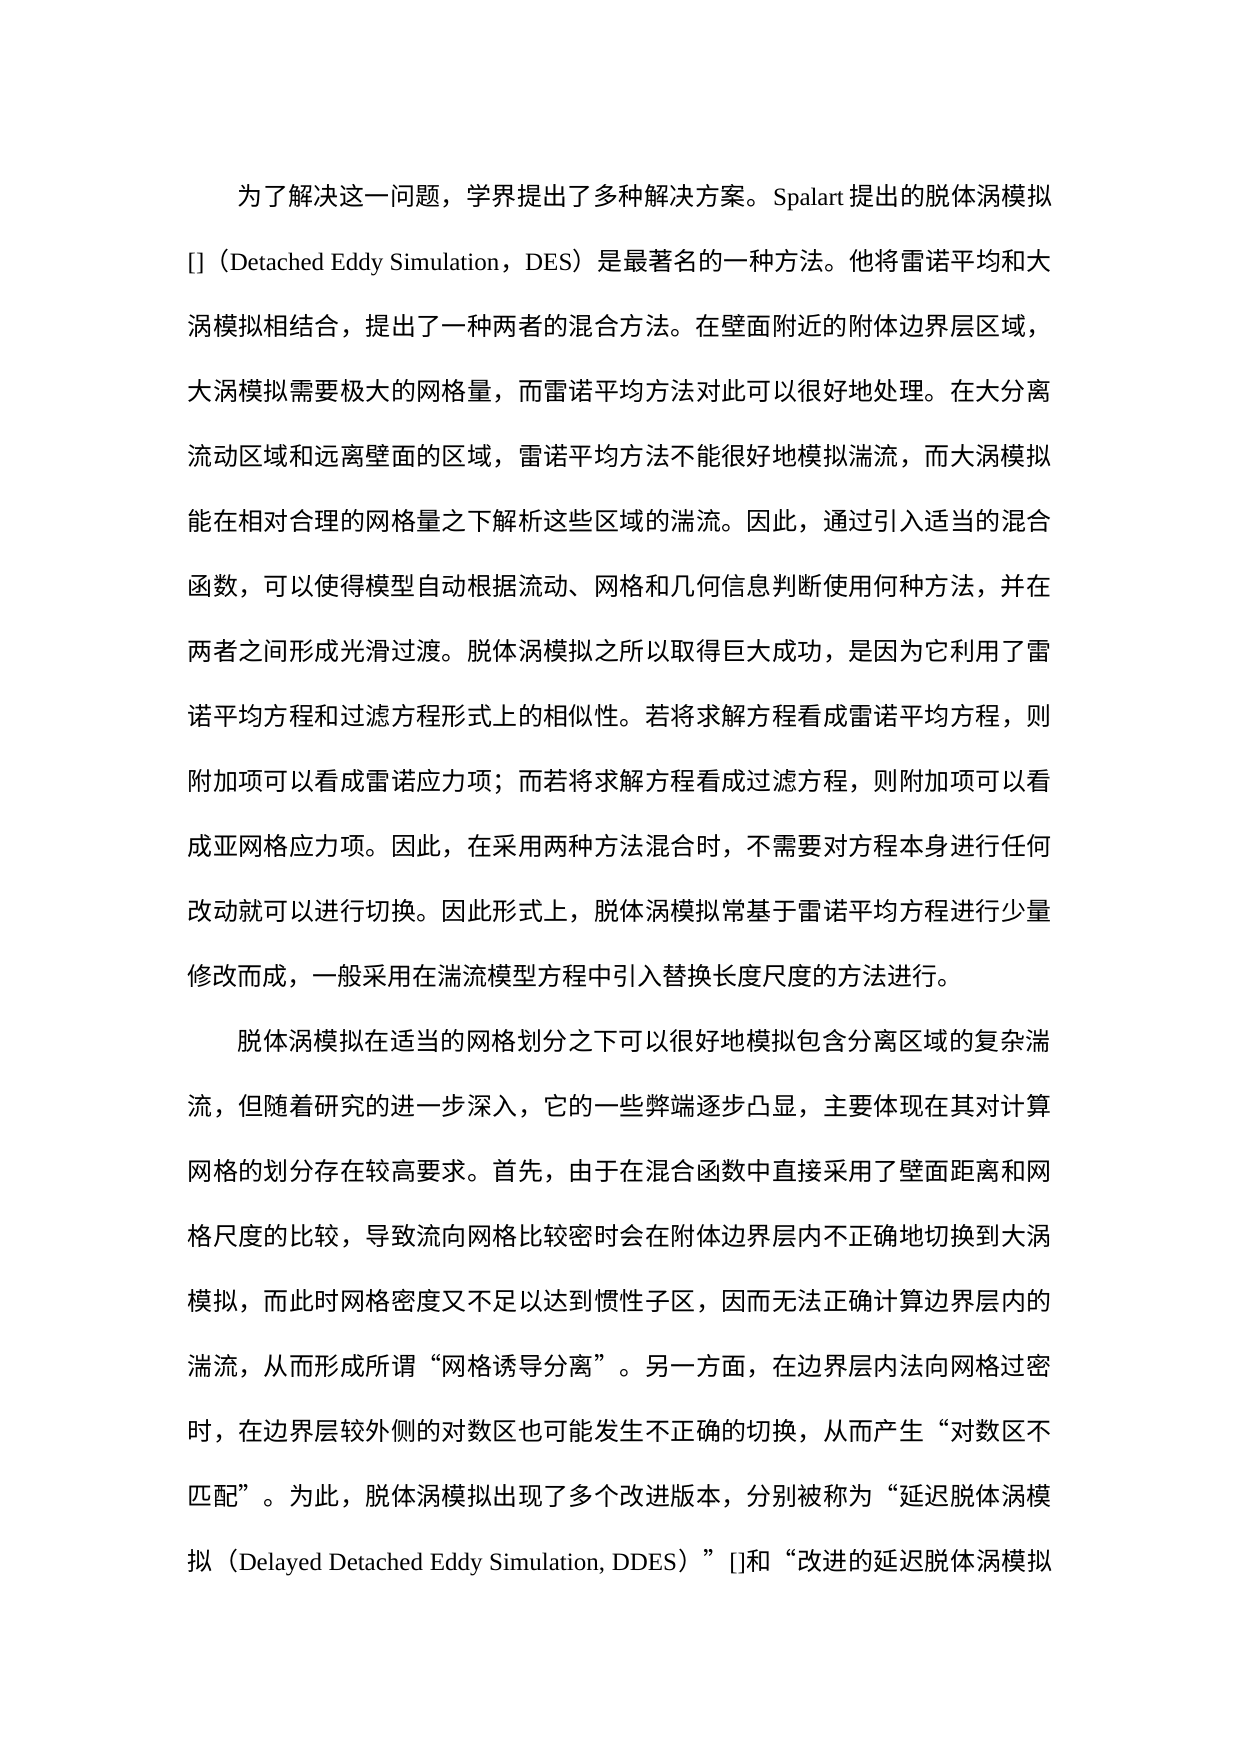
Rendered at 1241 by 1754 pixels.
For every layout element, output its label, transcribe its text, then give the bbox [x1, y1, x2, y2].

text 为了解决这一问题，学界提出了多种解决方案。Spalart提出的脱体涡模拟[]（Detached Eddy Simulation，DES）是最著名的一种方法。他将雷诺平均和大涡模拟相结合，提出了一种两者的混合方法。在壁面附近的附体边界层区域，大涡模拟需要极大的网格量，而雷诺平均方法对此可以很好地处理。在大分离流动区域和远离壁面的区域，雷诺平均方法不能很好地模拟湍流，而大涡模拟能在相对合理的网格量之下解析这些区域的湍流。因此，通过引入适当的混合函数，可以使得模型自动根据流动、网格和几何信息判断使用何种方法，并在两者之间形成光滑过渡。脱体涡模拟之所以取得巨大成功，是因为它利用了雷诺平均方程和过滤方程形式上的相似性。若将求解方程看成雷诺平均方程，则附加项可以看成雷诺应力项；而若将求解方程看成过滤方程，则附加项可以看成亚网格应力项。因此，在采用两种方法混合时，不需要对方程本身进行任何改动就可以进行切换。因此形式上，脱体涡模拟常基于雷诺平均方程进行少量修改而成，一般采用在湍流模型方程中引入替换长度尺度的方法进行。 [187, 162, 1053, 1007]
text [187, 1007, 1053, 1592]
